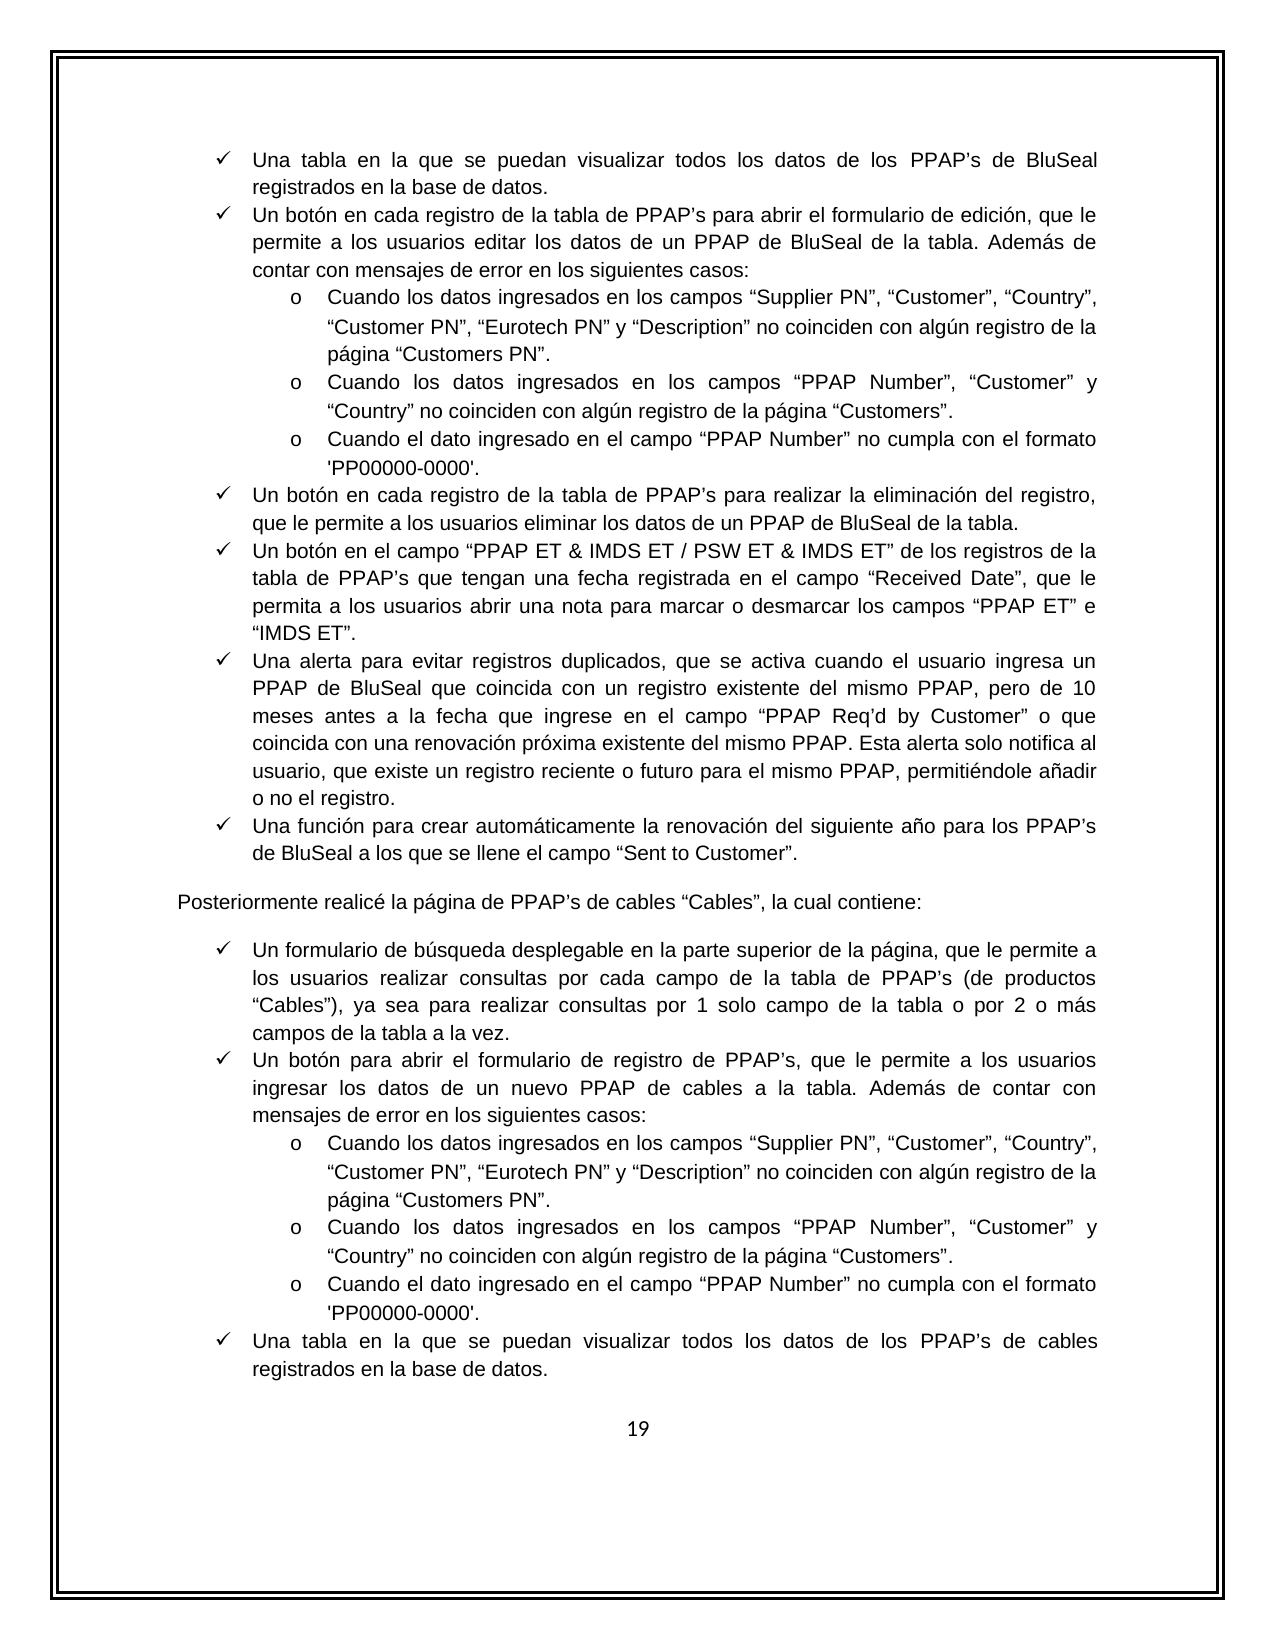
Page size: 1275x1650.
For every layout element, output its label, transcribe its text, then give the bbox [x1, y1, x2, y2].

list Un botón en el campo “PPAP ET & IMDS ET / PSW ET & IMDS ET” de los registros de la tabla de PPAP’s que tengan una fecha registrada en el campo “Received Date”, que le permita a los usuarios abrir una nota para marcar o desmarcar los campos “PPAP ET” e “IMDS ET”. [214, 538, 1098, 645]
list Una función para crear automáticamente la renovación del siguiente año para los PPAP’s de BluSeal a los que se llene el campo “Sent to Customer”. [214, 814, 1098, 865]
list Un botón en cada registro de la tabla de PPAP’s para realizar la eliminación del registro, que le permite a los usuarios eliminar los datos de un PPAP de BluSeal de la tabla. [214, 483, 1098, 535]
list Un formulario de búsqueda desplegable en la parte superior de la página, que le permite a los usuarios realizar consultas por cada campo de la tabla de PPAP’s (de productos “Cables”), ya sea para realizar consultas por 1 solo campo de la tabla o por 2 o más campos de la tabla a la vez. [214, 938, 1098, 1044]
list Cuando el dato ingresado en el campo “PPAP Number” no cumpla con el formato 'PP00000-0000'. [289, 1272, 1098, 1325]
list Cuando los datos ingresados en los campos “PPAP Number”, “Customer” y “Country” no coinciden con algún registro de la página “Customers”. [289, 369, 1098, 423]
list Un botón para abrir el formulario de registro de PPAP’s, que le permite a los usuarios ingresar los datos de un nuevo PPAP de cables a la tabla. Además de contar con mensajes de error en los siguientes casos: [214, 1048, 1098, 1127]
list Cuando los datos ingresados en los campos “PPAP Number”, “Customer” y “Country” no coinciden con algún registro de la página “Customers”. [289, 1215, 1098, 1268]
list Una tabla en la que se puedan visualizar todos los datos de los PPAP’s de cables registrados en la base de datos. [214, 1329, 1098, 1380]
text Posteriormente realicé la página de PPAP’s de cables “Cables”, la cual contiene: [177, 889, 1098, 913]
list Cuando el dato ingresado en el campo “PPAP Number” no cumpla con el formato 'PP00000-0000'. [289, 426, 1098, 480]
list Una alerta para evitar registros duplicados, que se activa cuando el usuario ingresa un PPAP de BluSeal que coincida con un registro existente del mismo PPAP, pero de 10 meses antes a la fecha que ingrese en el campo “PPAP Req’d by Customer” o que coincida con una renovación próxima existente del mismo PPAP. Esta alerta solo notifica al usuario, que existe un registro reciente o futuro para el mismo PPAP, permitiéndole añadir o no el registro. [214, 648, 1098, 810]
list Un botón en cada registro de la tabla de PPAP’s para abrir el formulario de edición, que le permite a los usuarios editar los datos de un PPAP de BluSeal de la tabla. Además de contar con mensajes de error en los siguientes casos: [214, 203, 1098, 282]
list Una tabla en la que se puedan visualizar todos los datos de los PPAP’s de BluSeal registrados en la base de datos. [214, 147, 1098, 199]
